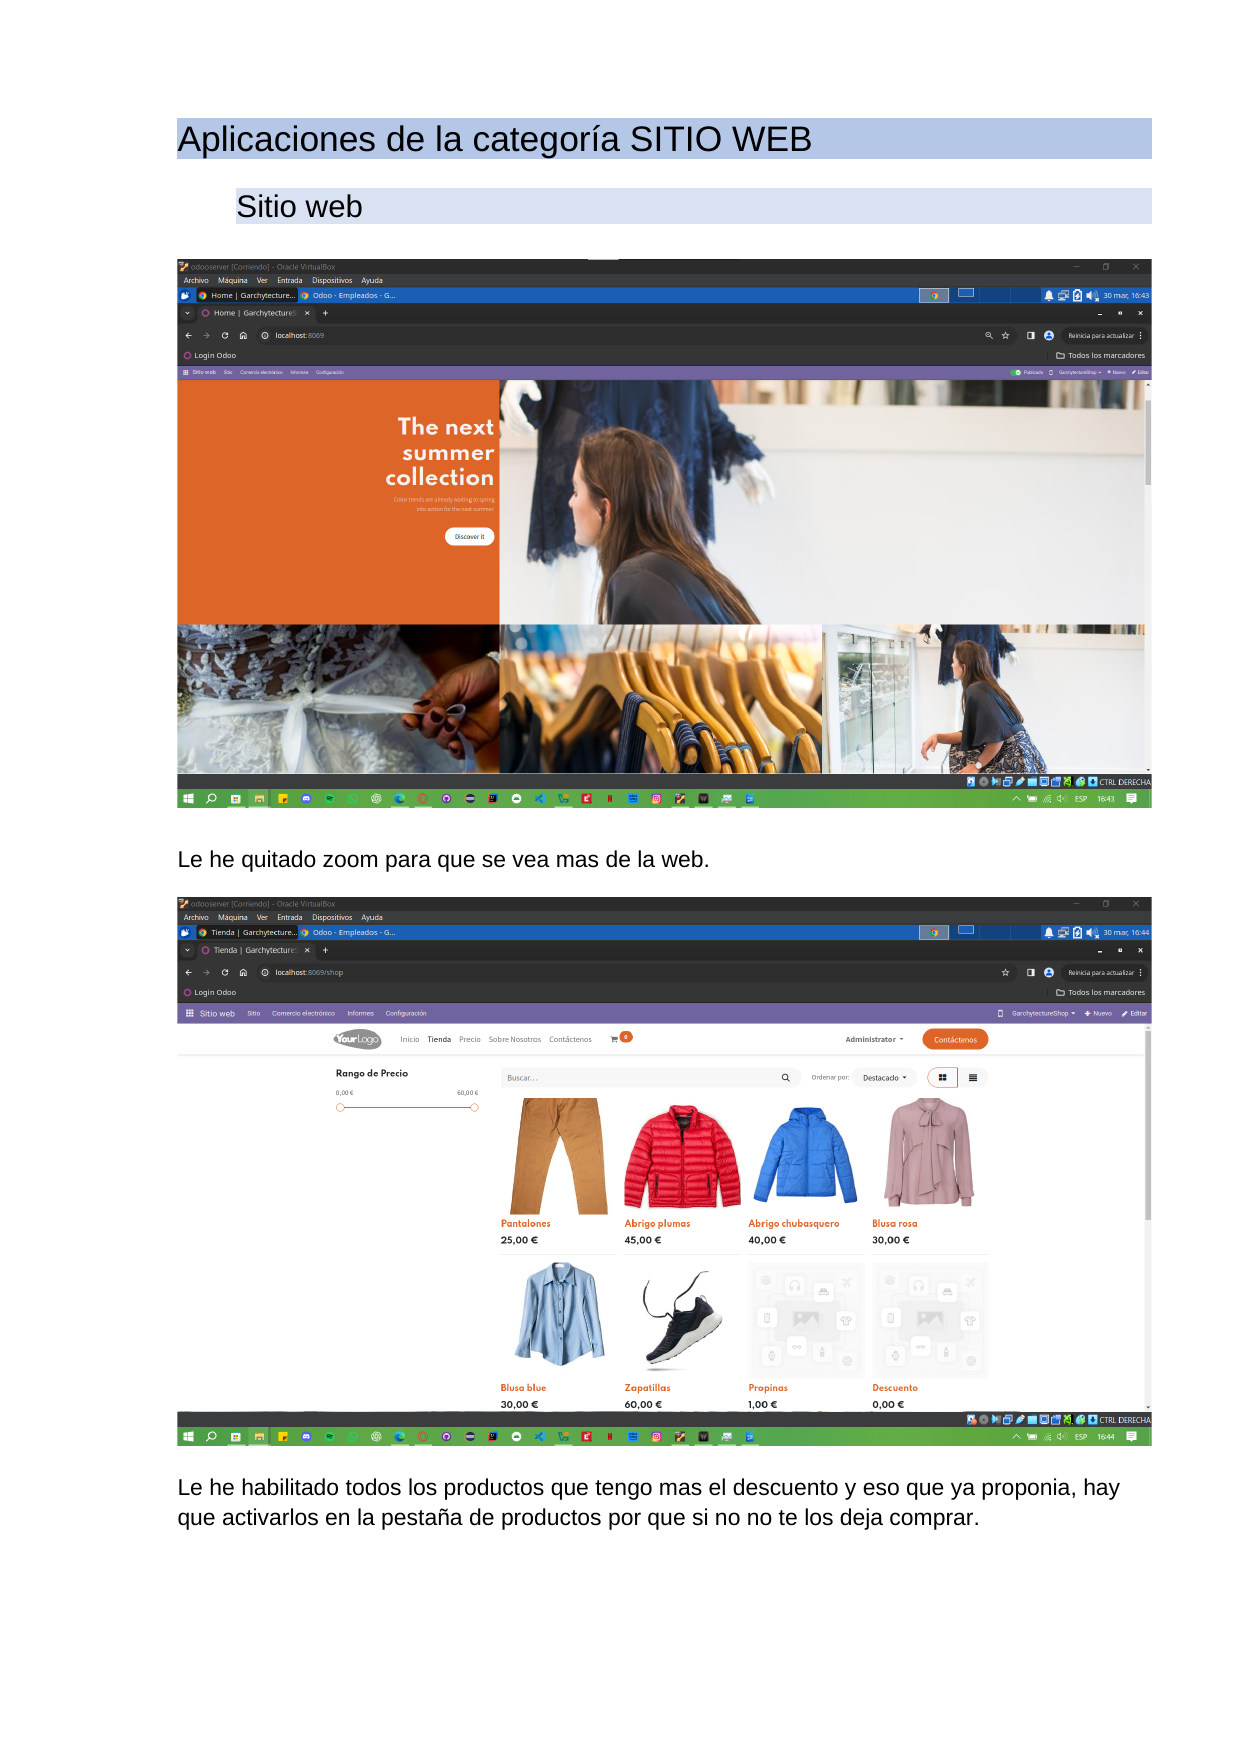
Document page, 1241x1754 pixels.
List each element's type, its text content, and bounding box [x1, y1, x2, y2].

picture [177, 259, 1152, 808]
text Le he quitado zoom para que se vea mas de la web. [177, 808, 1152, 872]
subtitle Sitio web [236, 188, 1152, 224]
text Le he habilitado todos los productos que tengo mas el descuento y eso que ya proponia, hay que activarlos en la pestaña de productos por que si no no te los deja comprar. [177, 1446, 1152, 1530]
subtitle Aplicaciones de la categoría SITIO WEB [177, 118, 1152, 159]
picture [177, 897, 1152, 1446]
